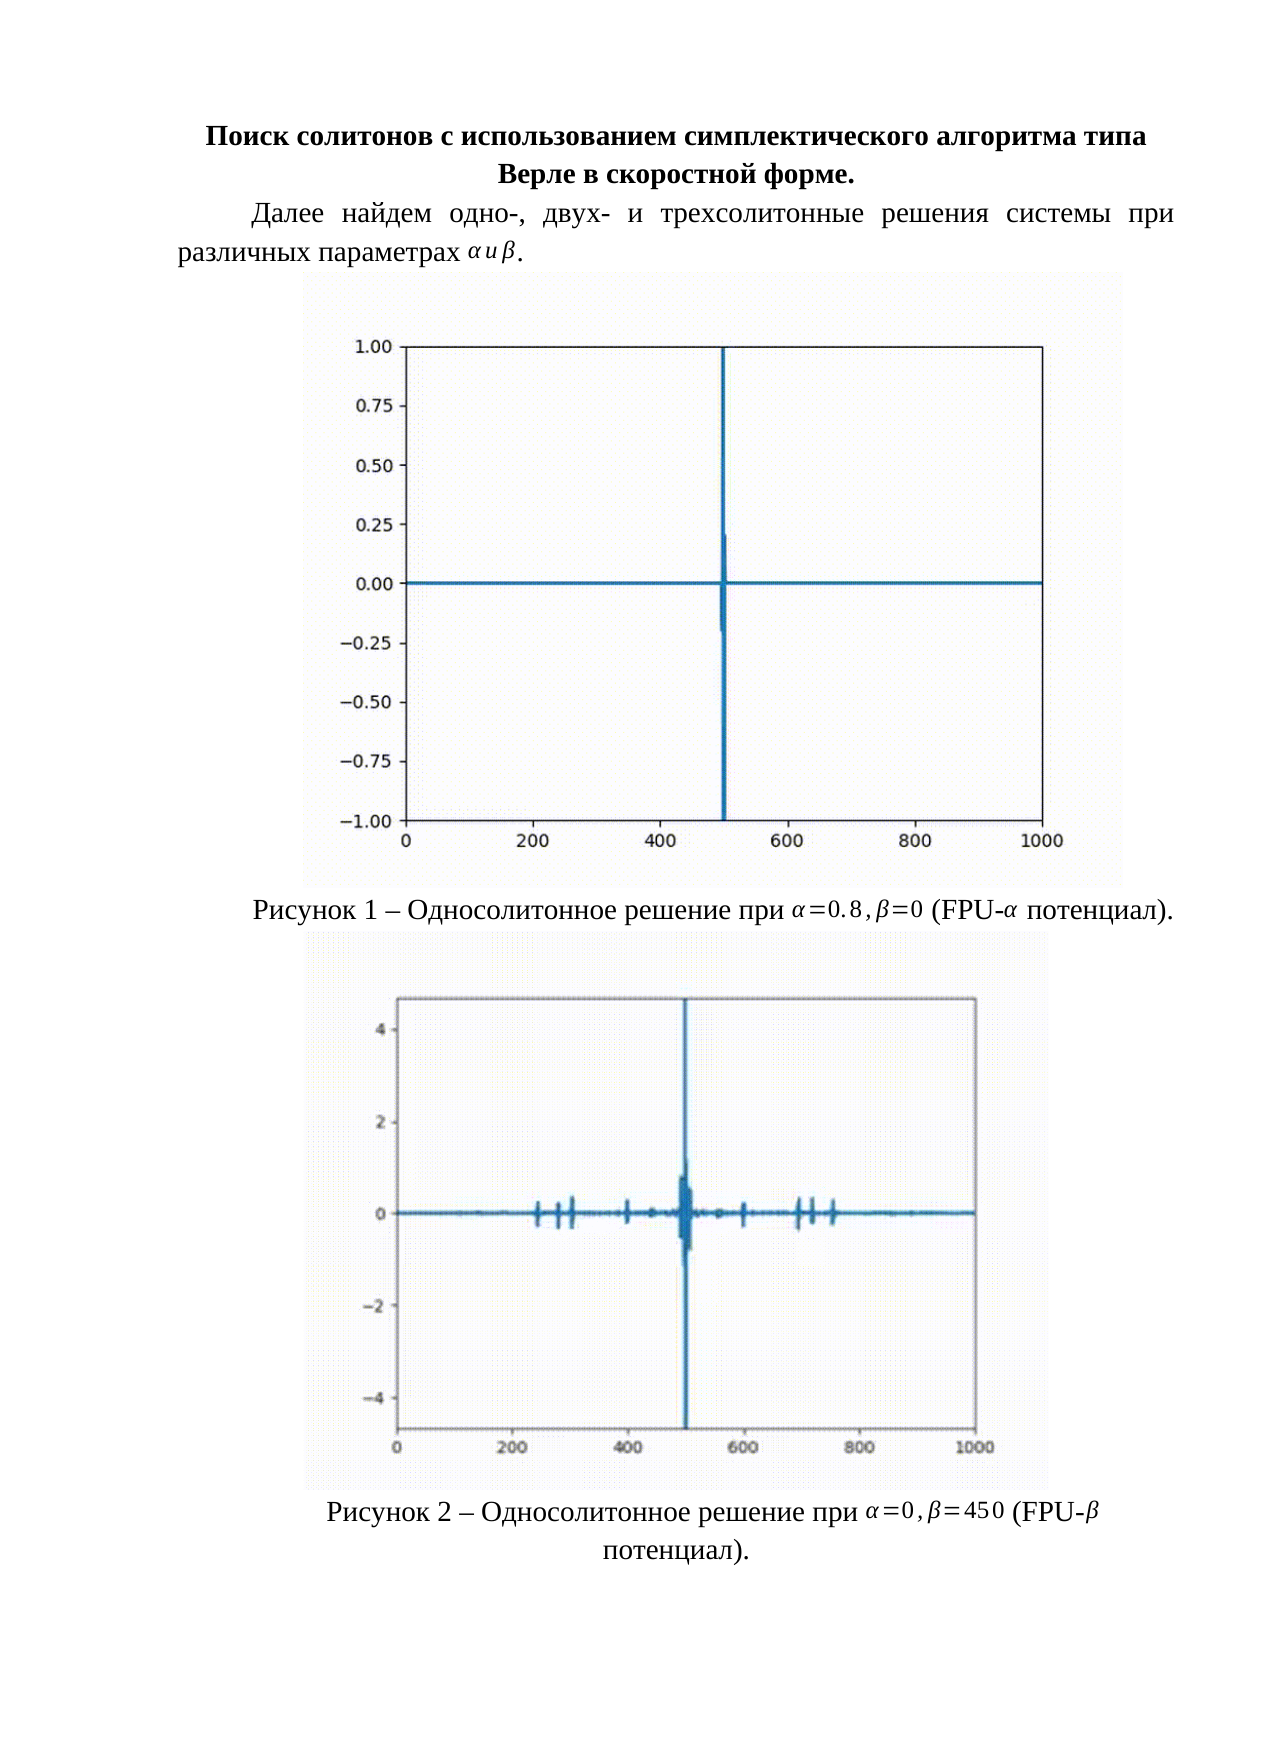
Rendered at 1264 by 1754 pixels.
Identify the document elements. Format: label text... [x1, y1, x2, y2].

picture [303, 931, 1049, 1490]
text Поиск солитонов с использованием симплектического алгоритма типа Верле в скоростной форме. [177, 118, 1175, 190]
text Далее найдем одно-, двух- и трехсолитонные решения системы при различных параметрах . [177, 195, 1175, 267]
text Рисунок 1 – Односолитонное решение при (FPU- потенциал). [177, 892, 1175, 926]
text Рисунок 2 – Односолитонное решение при (FPU- потенциал). [177, 1494, 1175, 1566]
picture [303, 272, 1124, 888]
